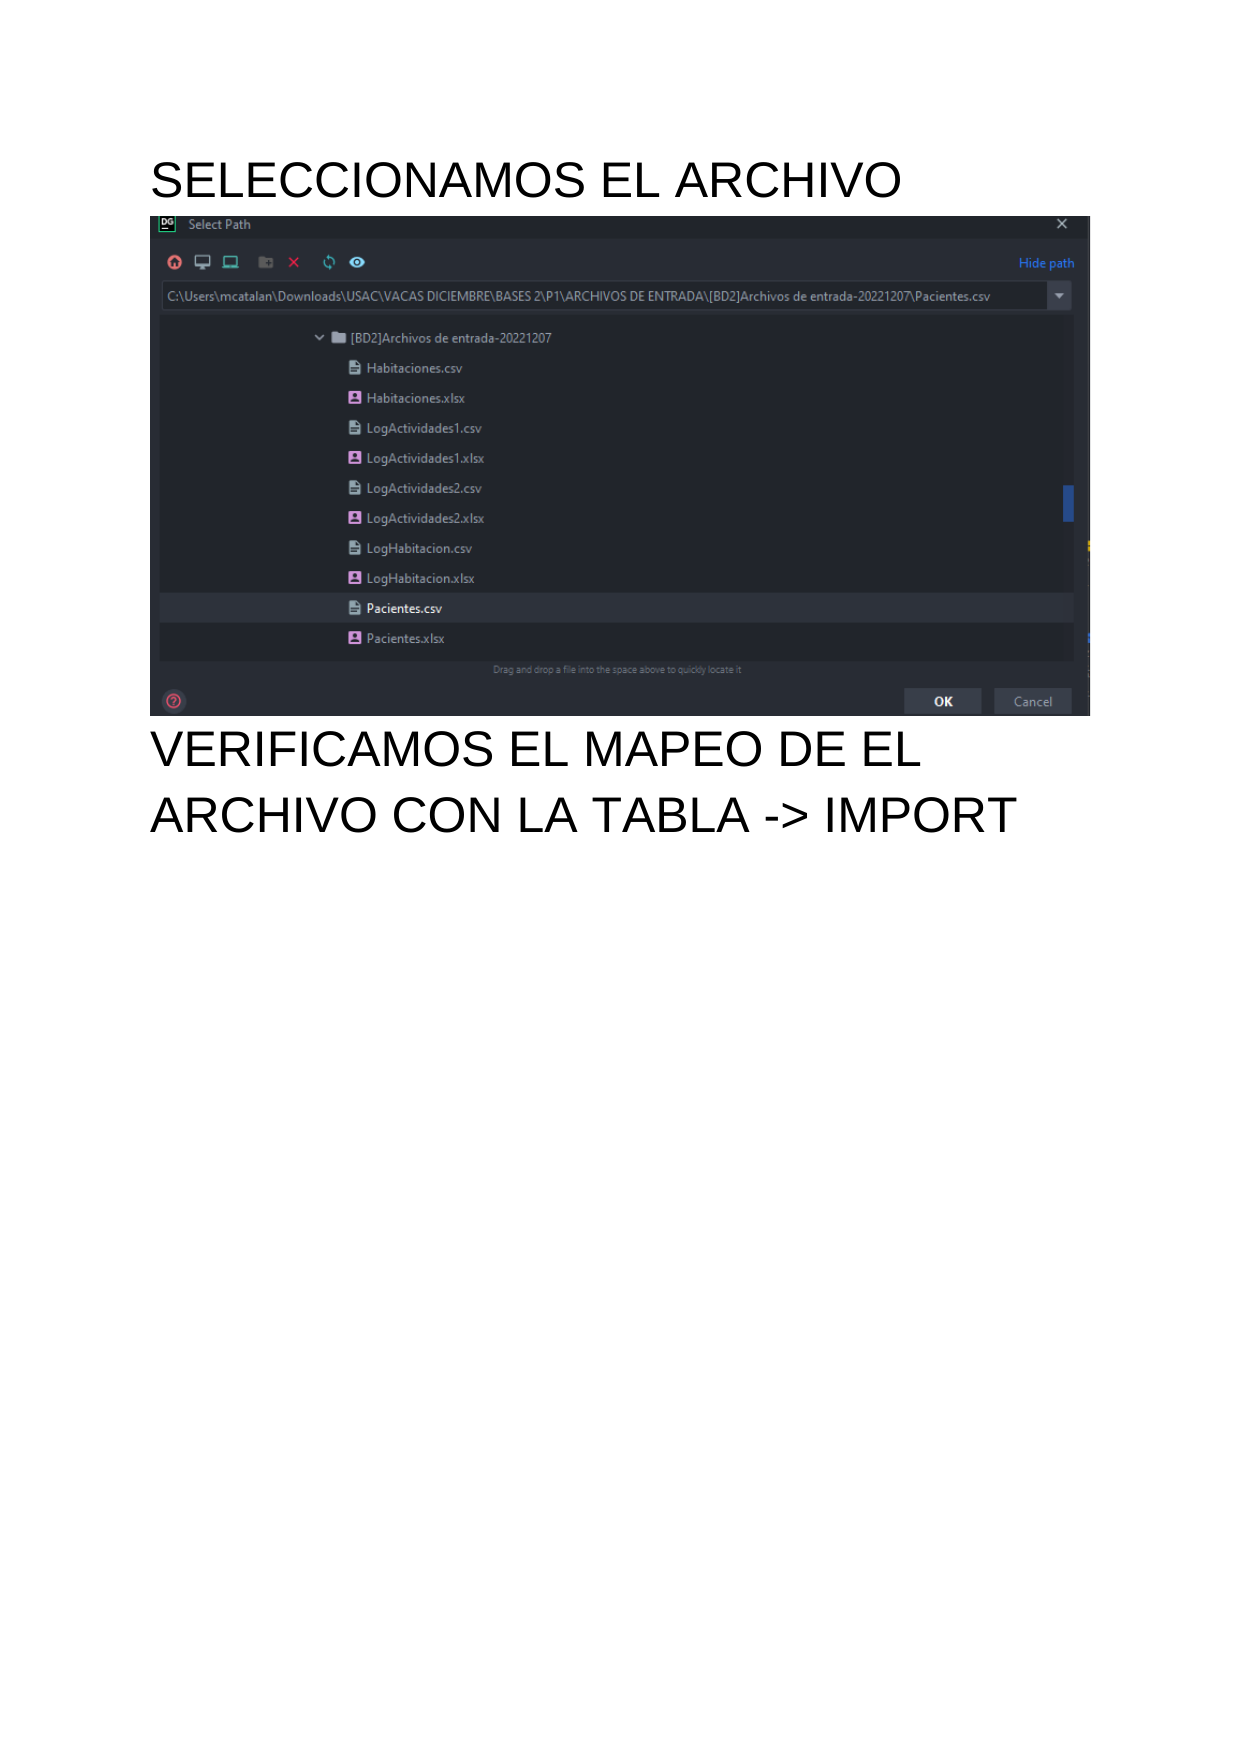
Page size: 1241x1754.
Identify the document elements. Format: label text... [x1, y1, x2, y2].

text VERIFICAMOS EL MAPEO DE EL ARCHIVO CON LA TABLA -> IMPORT [150, 720, 1090, 843]
text SELECCIONAMOS EL ARCHIVO [150, 150, 1090, 207]
picture [150, 216, 1091, 716]
